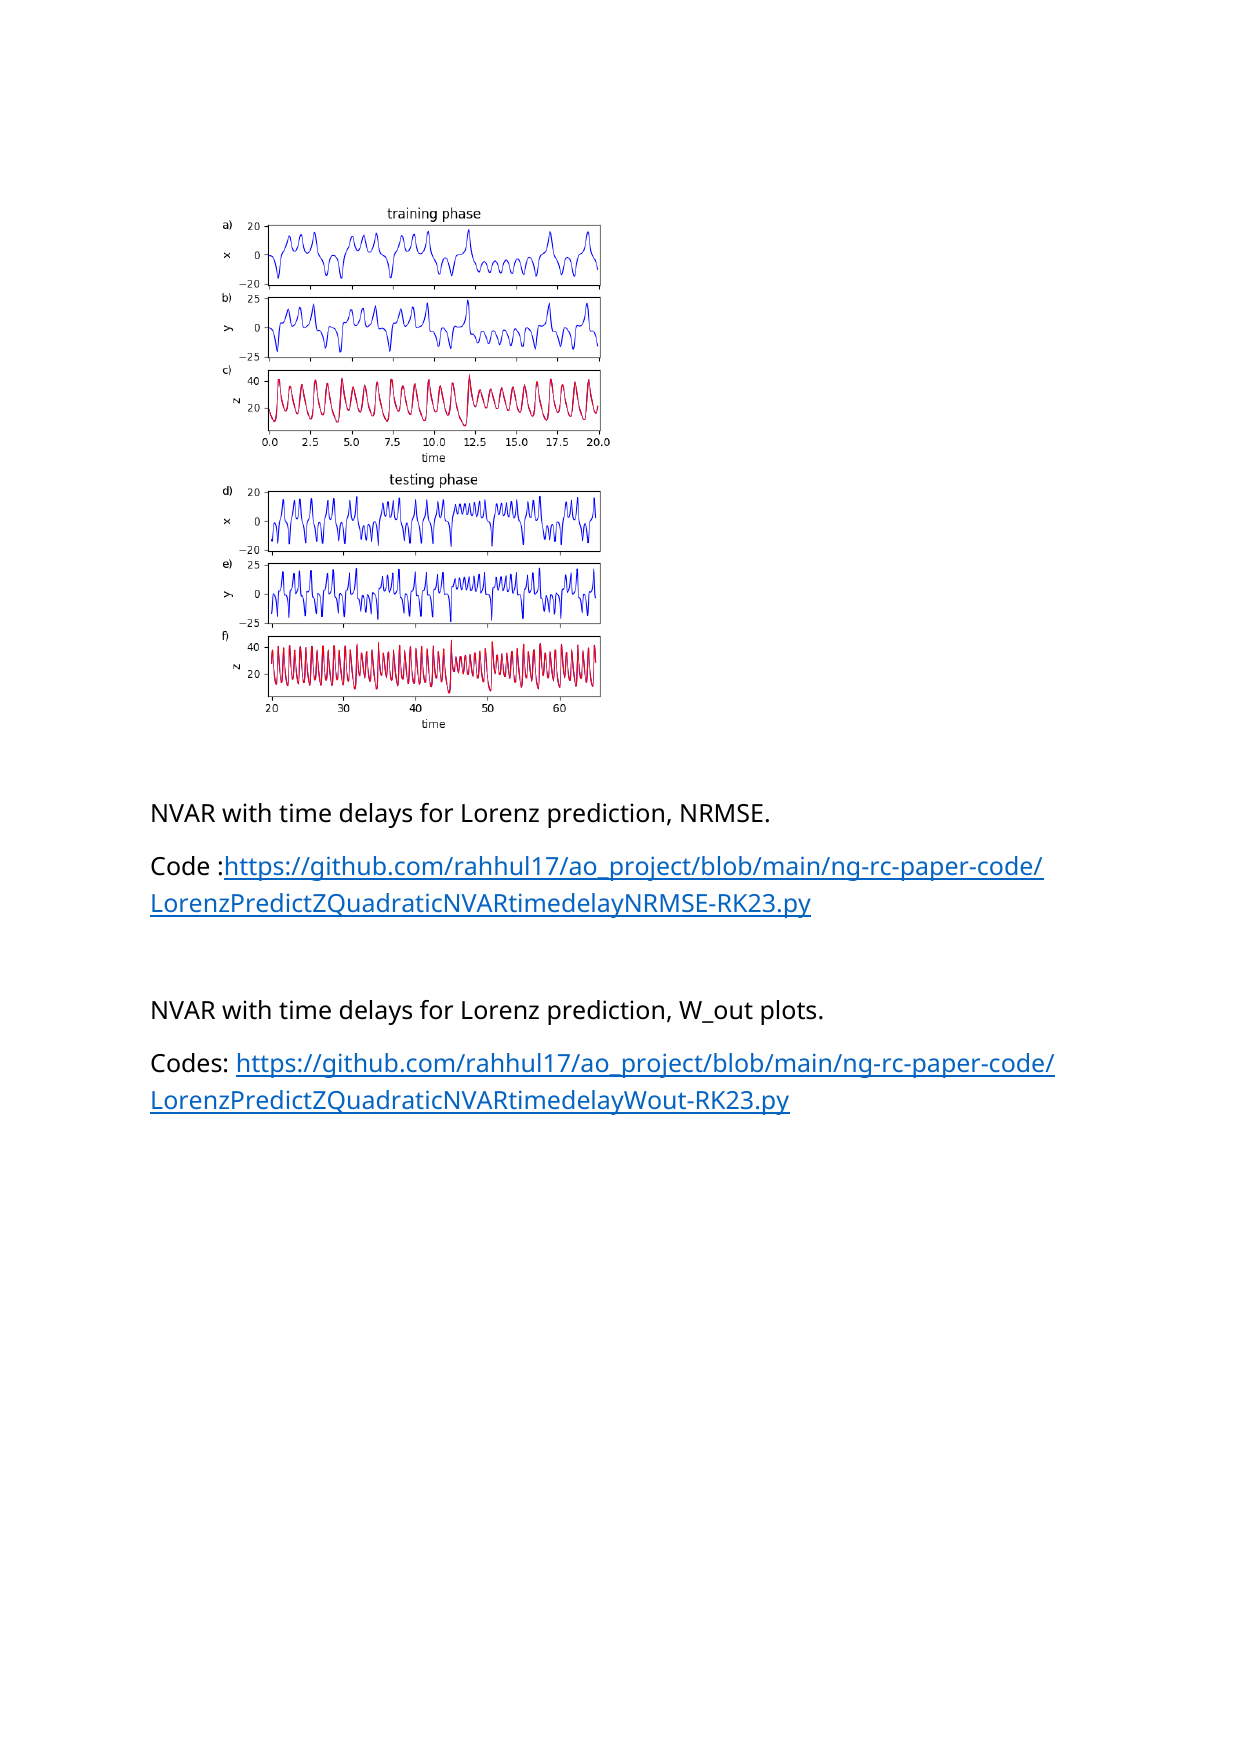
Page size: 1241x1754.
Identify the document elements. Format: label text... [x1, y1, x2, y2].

picture [150, 150, 1091, 777]
text Codes: https://github.com/rahhul17/ao_project/blob/main/ng-rc-paper-code/LorenzPredictZQuadraticNVARtimedelayWout-RK23.py [150, 1046, 1090, 1117]
text NVAR with time delays for Lorenz prediction, NRMSE. [150, 796, 1090, 830]
text NVAR with time delays for Lorenz prediction, W_out plots. [150, 993, 1090, 1027]
text Code :https://github.com/rahhul17/ao_project/blob/main/ng-rc-paper-code/LorenzPredictZQuadraticNVARtimedelayNRMSE-RK23.py [150, 849, 1090, 920]
